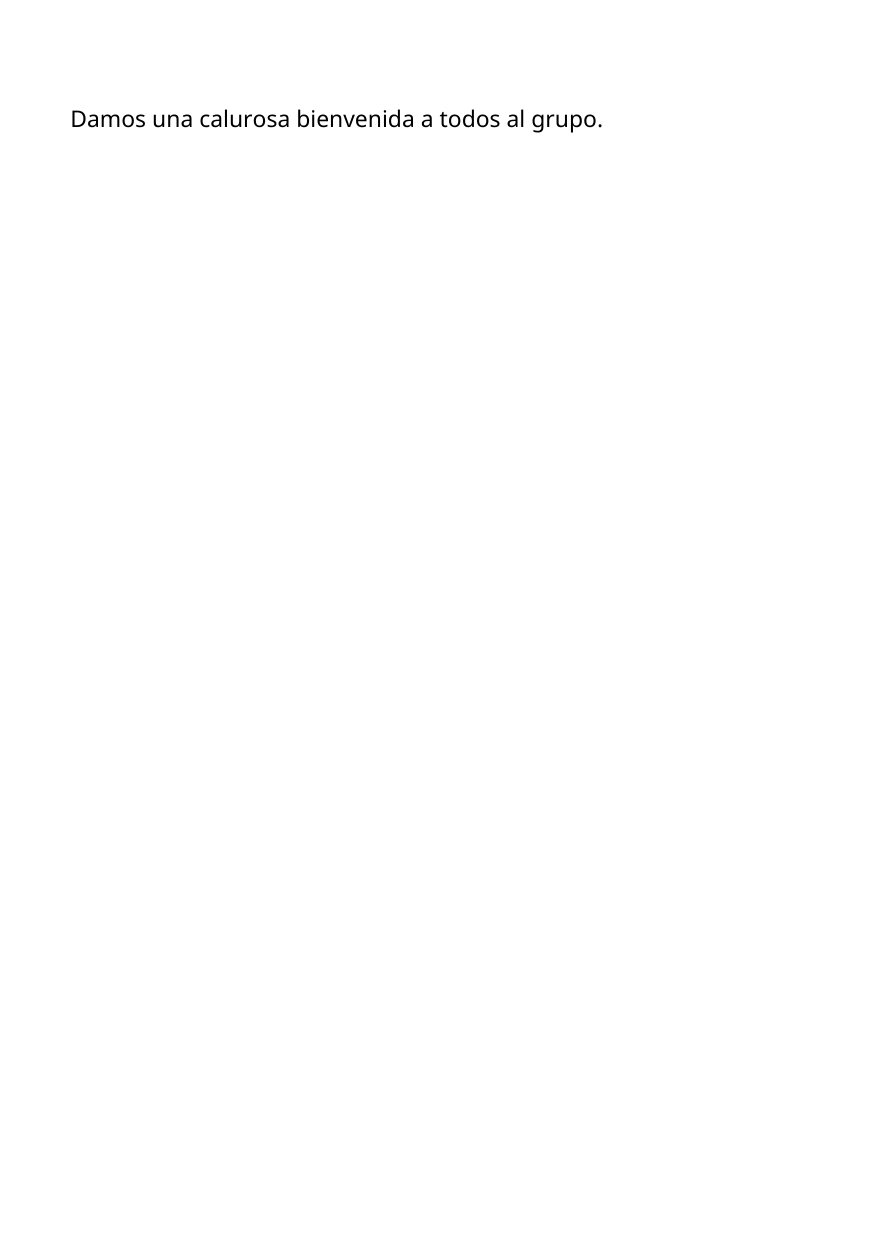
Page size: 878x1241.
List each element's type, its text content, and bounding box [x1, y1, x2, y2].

text Damos una calurosa bienvenida a todos al grupo. [70, 103, 818, 134]
